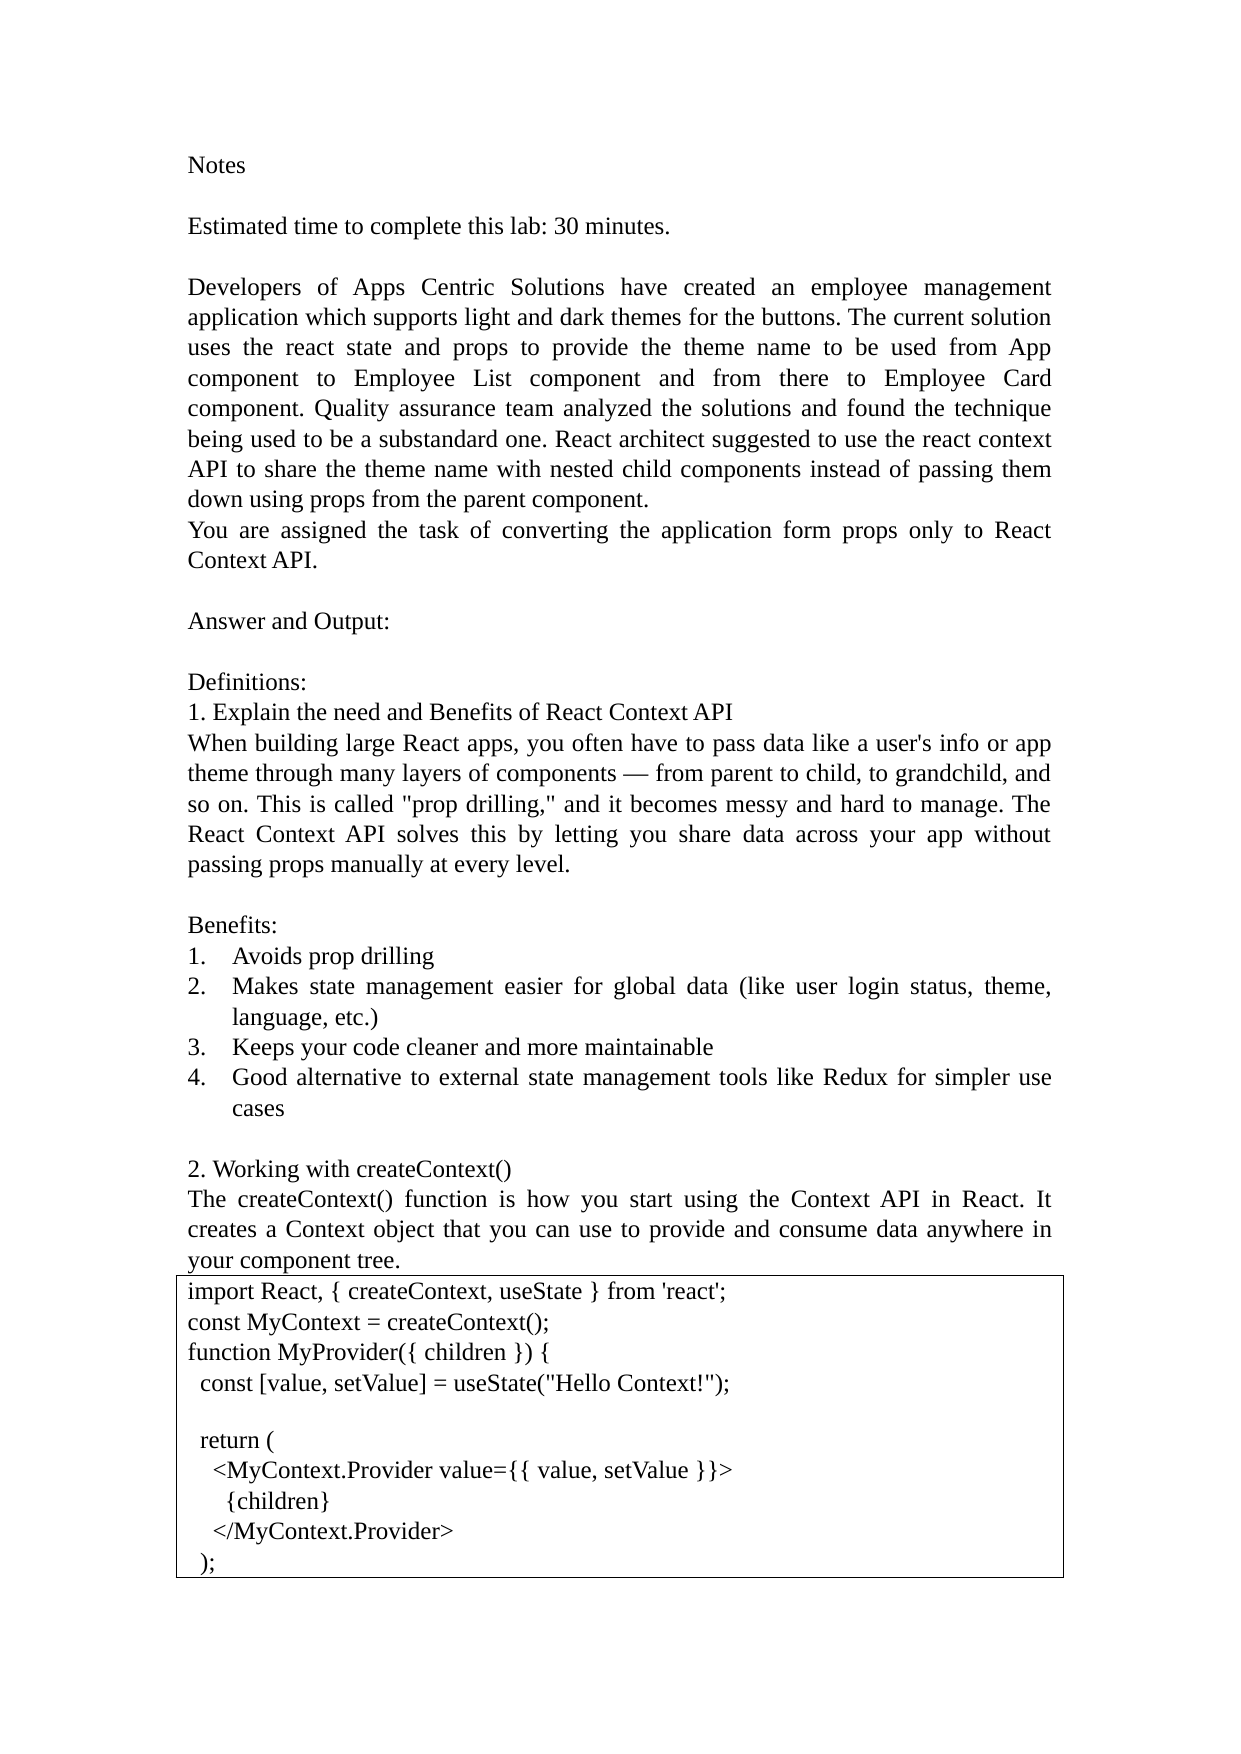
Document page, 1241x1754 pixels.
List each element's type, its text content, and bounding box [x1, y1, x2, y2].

text Developers of Apps Centric Solutions have created an employee management application which supports light and dark themes for the buttons. The current solution uses the react state and props to provide the theme name to be used from App component to Employee List component and from there to Employee Card component. Quality assurance team analyzed the solutions and found the technique being used to be a substandard one. React architect suggested to use the react context API to share the theme name with nested child components instead of passing them down using props from the parent component. [187, 272, 1053, 513]
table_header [177, 1276, 1063, 1577]
list Working with createContext() [187, 1154, 1053, 1182]
list Explain the need and Benefits of React Context API [187, 697, 1053, 726]
list Makes state management easier for global data (like user login status, theme, language, etc.) [187, 971, 1053, 1030]
list When building large React apps, you often have to pass data like a user's info or app theme through many layers of components — from parent to child, to grandchild, and so on. This is called "prop drilling," and it becomes messy and hard to manage. The React Context API solves this by letting you share data across your app without passing props manually at every level. [187, 728, 1053, 878]
list Avoids prop drilling [187, 941, 1053, 969]
text Notes [187, 150, 1053, 179]
list Benefits: [187, 910, 1053, 939]
text You are assigned the task of converting the application form props only to React Context API. [187, 515, 1053, 574]
text Estimated time to complete this lab: 30 minutes. [187, 211, 1053, 239]
text Definitions: [187, 667, 1053, 696]
list Good alternative to external state management tools like Redux for simpler use cases [187, 1062, 1053, 1122]
list The createContext() function is how you start using the Context API in React. It creates a Context object that you can use to provide and consume data anywhere in your component tree. [187, 1184, 1053, 1274]
list Keeps your code cleaner and more maintainable [187, 1032, 1053, 1061]
text Answer and Output: [187, 606, 1053, 635]
